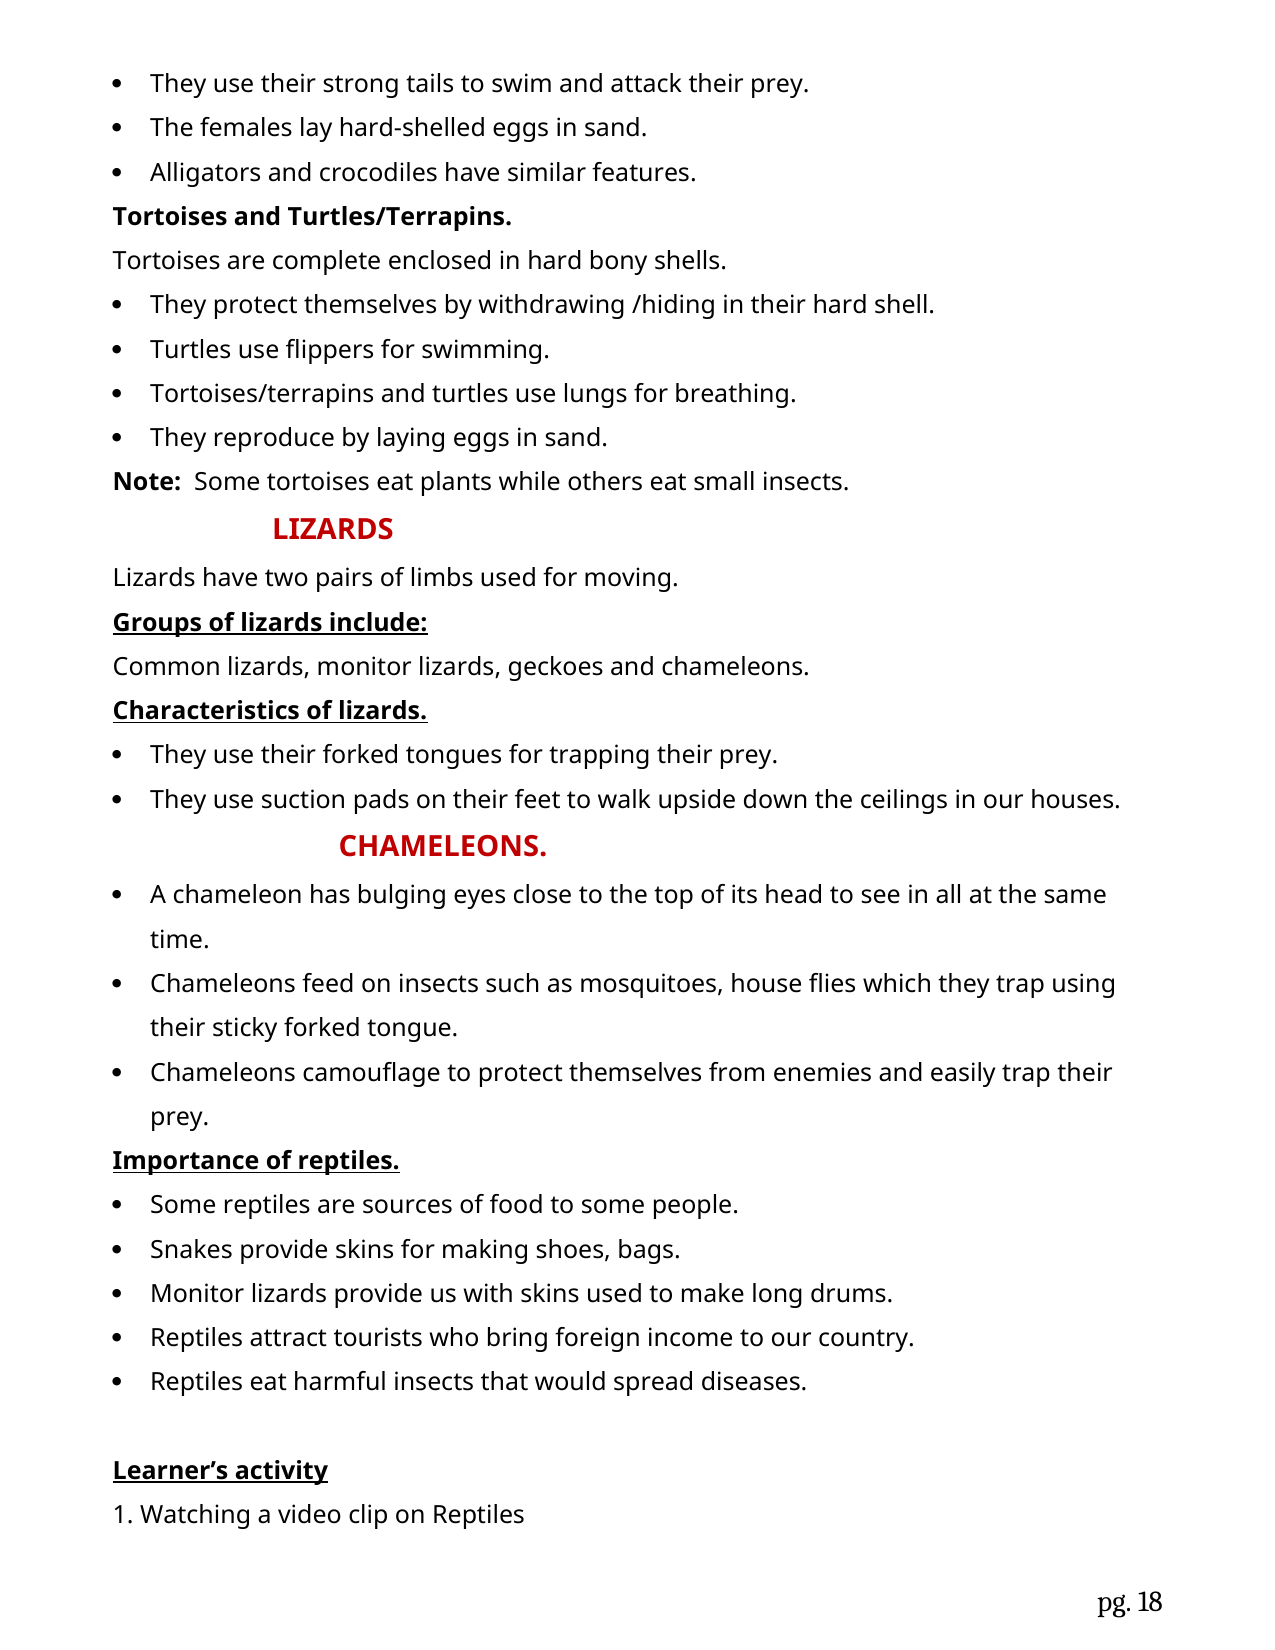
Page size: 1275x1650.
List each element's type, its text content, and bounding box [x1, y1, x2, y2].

text Lizards have two pairs of limbs used for moving. [112, 560, 1162, 594]
list The females lay hard-shelled eggs in sand. [112, 110, 1162, 144]
text Common lizards, monitor lizards, geckoes and chameleons. [112, 648, 1162, 682]
list Reptiles attract tourists who bring foreign income to our country. [112, 1320, 1162, 1354]
list They use their strong tails to swim and attack their prey. [112, 66, 1162, 100]
text Tortoises are complete enclosed in hard bony shells. [112, 243, 1162, 277]
list They use their forked tongues for trapping their prey. [112, 737, 1162, 771]
list They use suction pads on their feet to walk upside down the ceilings in our houses. [112, 781, 1162, 815]
list Monitor lizards provide us with skins used to make long drums. [112, 1276, 1162, 1309]
text Groups of lizards include: [112, 604, 1162, 638]
list Alligators and crocodiles have similar features. [112, 154, 1162, 188]
list Snakes provide skins for making shoes, bags. [112, 1231, 1162, 1265]
list They reproduce by laying eggs in sand. [112, 420, 1162, 454]
text CHAMELEONS. [150, 826, 1162, 865]
text Characteristics of lizards. [112, 693, 1162, 727]
list They protect themselves by withdrawing /hiding in their hard shell. [112, 287, 1162, 321]
list Chameleons feed on insects such as mosquitoes, house flies which they trap using their sticky forked tongue. [112, 966, 1162, 1044]
text Tortoises and Turtles/Terrapins. [112, 198, 1162, 232]
list Tortoises/terrapins and turtles use lungs for breathing. [112, 376, 1162, 409]
text Learner’s activity [112, 1453, 1162, 1487]
text Importance of reptiles. [112, 1143, 1162, 1177]
list Reptiles eat harmful insects that would spread diseases. [112, 1364, 1162, 1398]
text 1. Watching a video clip on Reptiles [112, 1497, 1162, 1531]
text LIZARDS [112, 508, 1162, 548]
list A chameleon has bulging eyes close to the top of its head to see in all at the same time. [112, 877, 1162, 955]
list Turtles use flippers for swimming. [112, 331, 1162, 365]
list Some reptiles are sources of food to some people. [112, 1187, 1162, 1221]
list Chameleons camouflage to protect themselves from enemies and easily trap their prey. [112, 1054, 1162, 1132]
text Note: Some tortoises eat plants while others eat small insects. [112, 464, 1162, 498]
